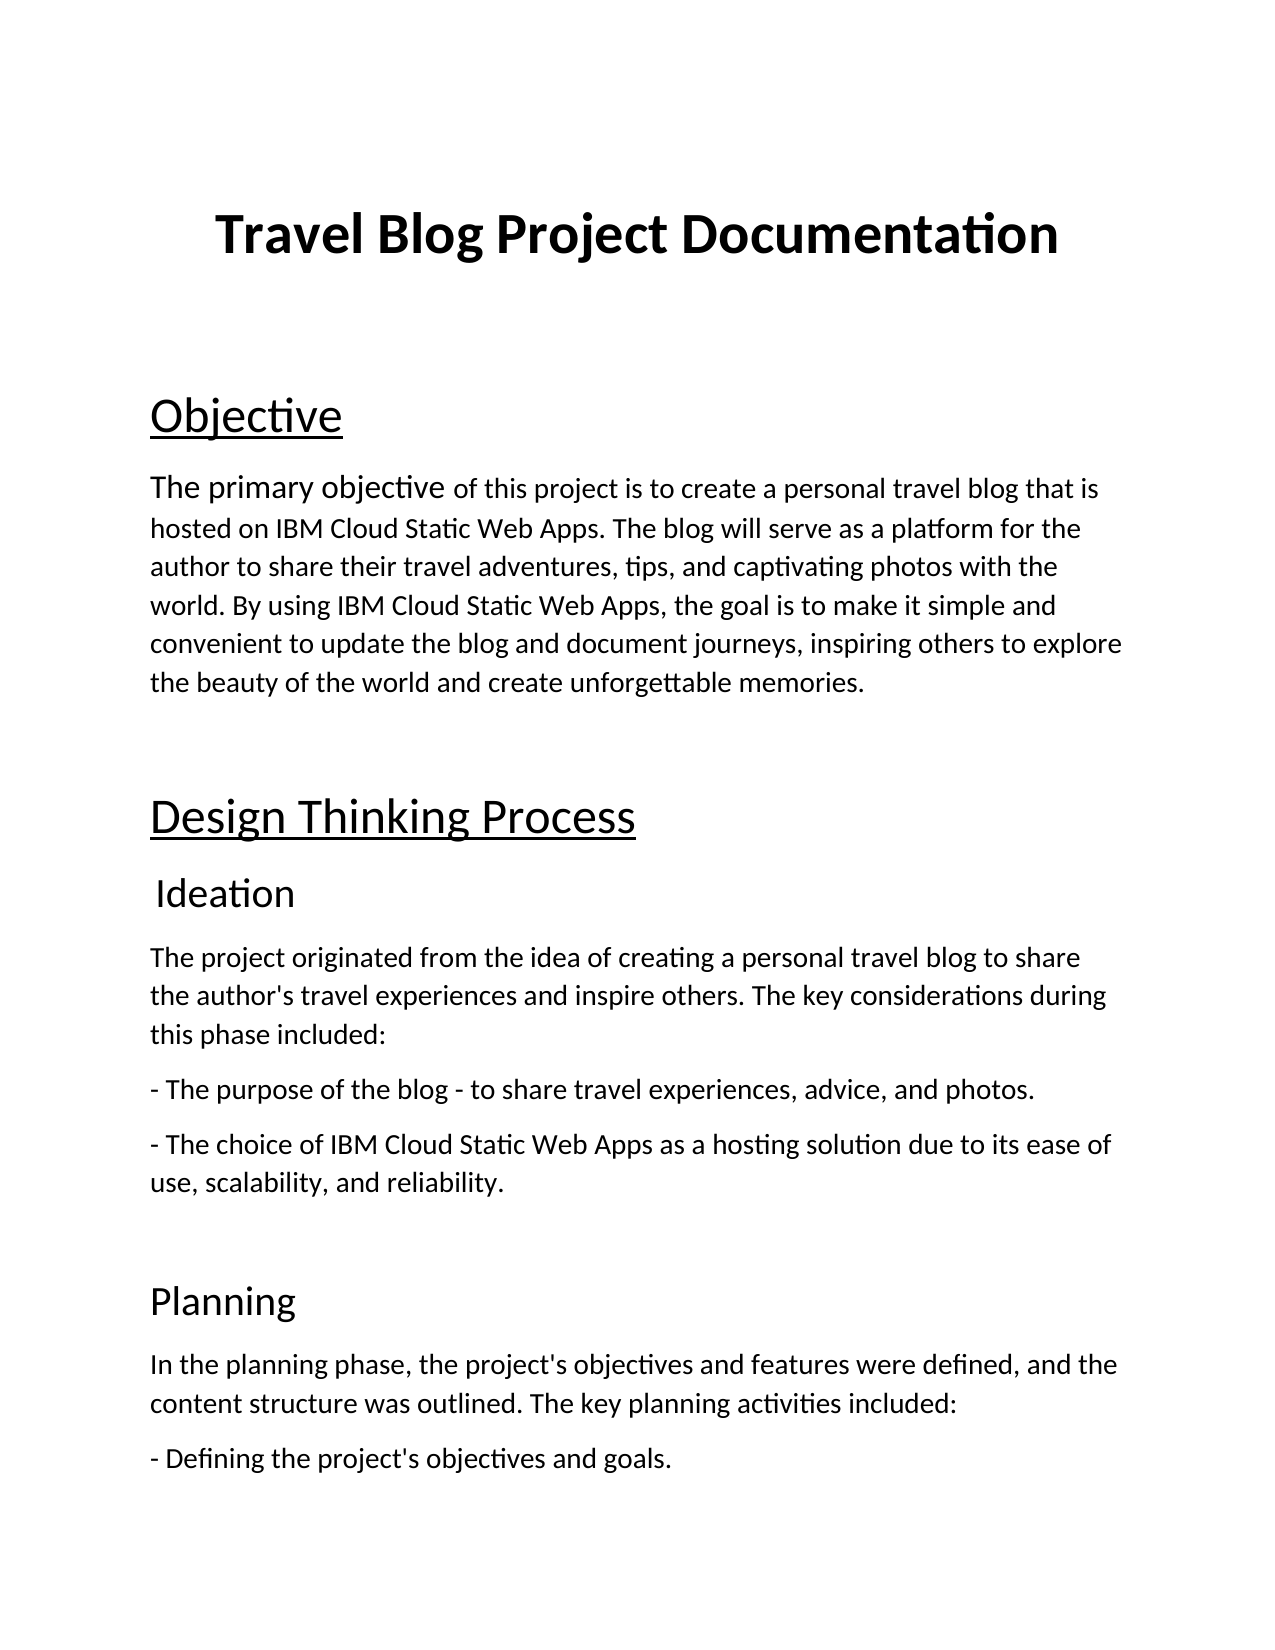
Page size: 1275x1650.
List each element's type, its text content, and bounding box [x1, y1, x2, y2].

text The project originated from the idea of creating a personal travel blog to share the author's travel experiences and inspire others. The key considerations during this phase included: [150, 939, 1125, 1052]
text - The choice of IBM Cloud Static Web Apps as a hosting solution due to its ease of use, scalability, and reliability. [150, 1126, 1125, 1200]
text Objective [150, 384, 1125, 445]
text Travel Blog Project Documentation [150, 197, 1125, 268]
text - The purpose of the blog - to share travel experiences, advice, and photos. [150, 1071, 1125, 1107]
text Design Thinking Process [150, 785, 1125, 846]
text The primary objective of this project is to create a personal travel blog that is hosted on IBM Cloud Static Web Apps. The blog will serve as a platform for the author to share their travel adventures, tips, and captivating photos with the world. By using IBM Cloud Static Web Apps, the goal is to make it simple and convenient to update the blog and document journeys, inspiring others to explore the beauty of the world and create unforgettable memories. [150, 466, 1125, 699]
text Ideation [150, 867, 1125, 918]
text Planning [150, 1275, 1125, 1326]
text In the planning phase, the project's objectives and features were defined, and the content structure was outlined. The key planning activities included: [150, 1346, 1125, 1420]
text - Defining the project's objectives and goals. [150, 1440, 1125, 1476]
